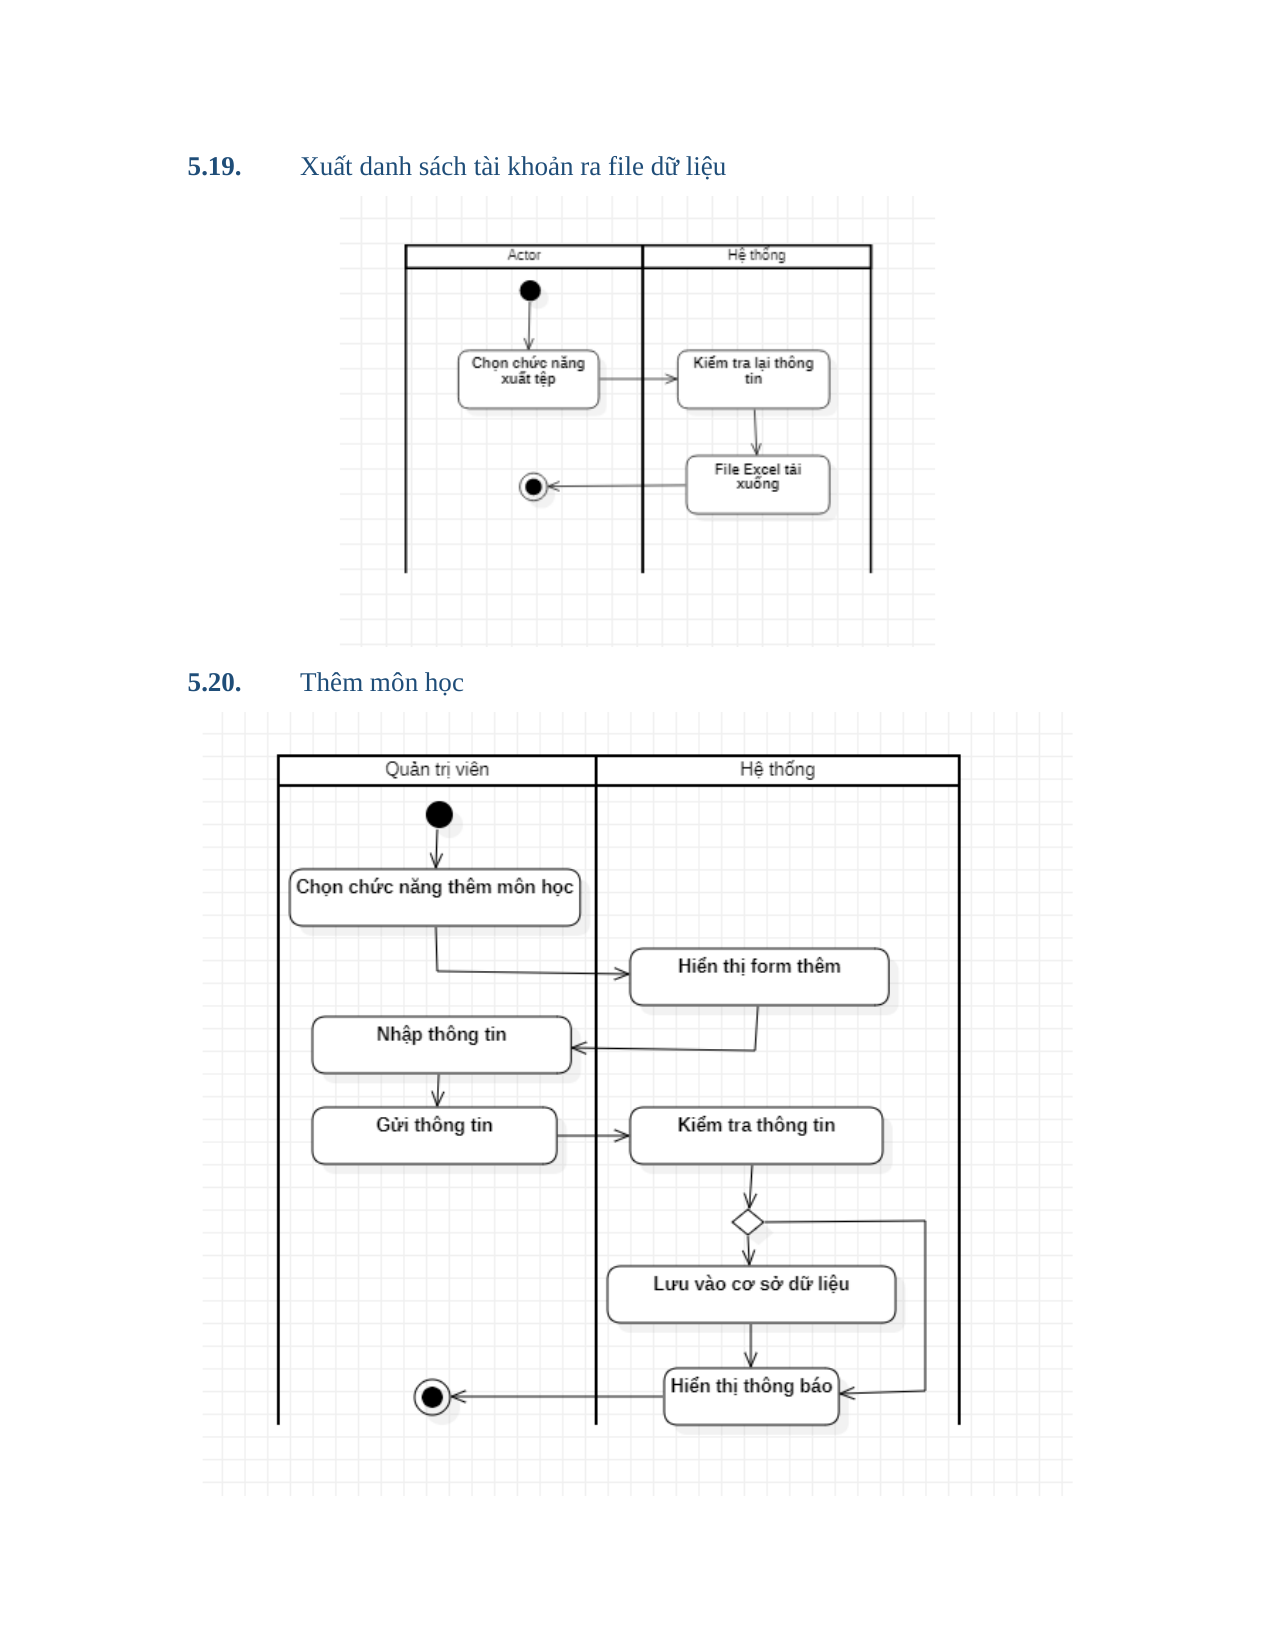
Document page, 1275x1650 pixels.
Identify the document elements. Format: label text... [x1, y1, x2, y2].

subtitle Xuất danh sách tài khoản ra file dữ liệu [187, 150, 1125, 181]
subtitle Thêm môn học [187, 666, 1125, 697]
picture [202, 712, 1073, 1496]
picture [339, 196, 936, 647]
